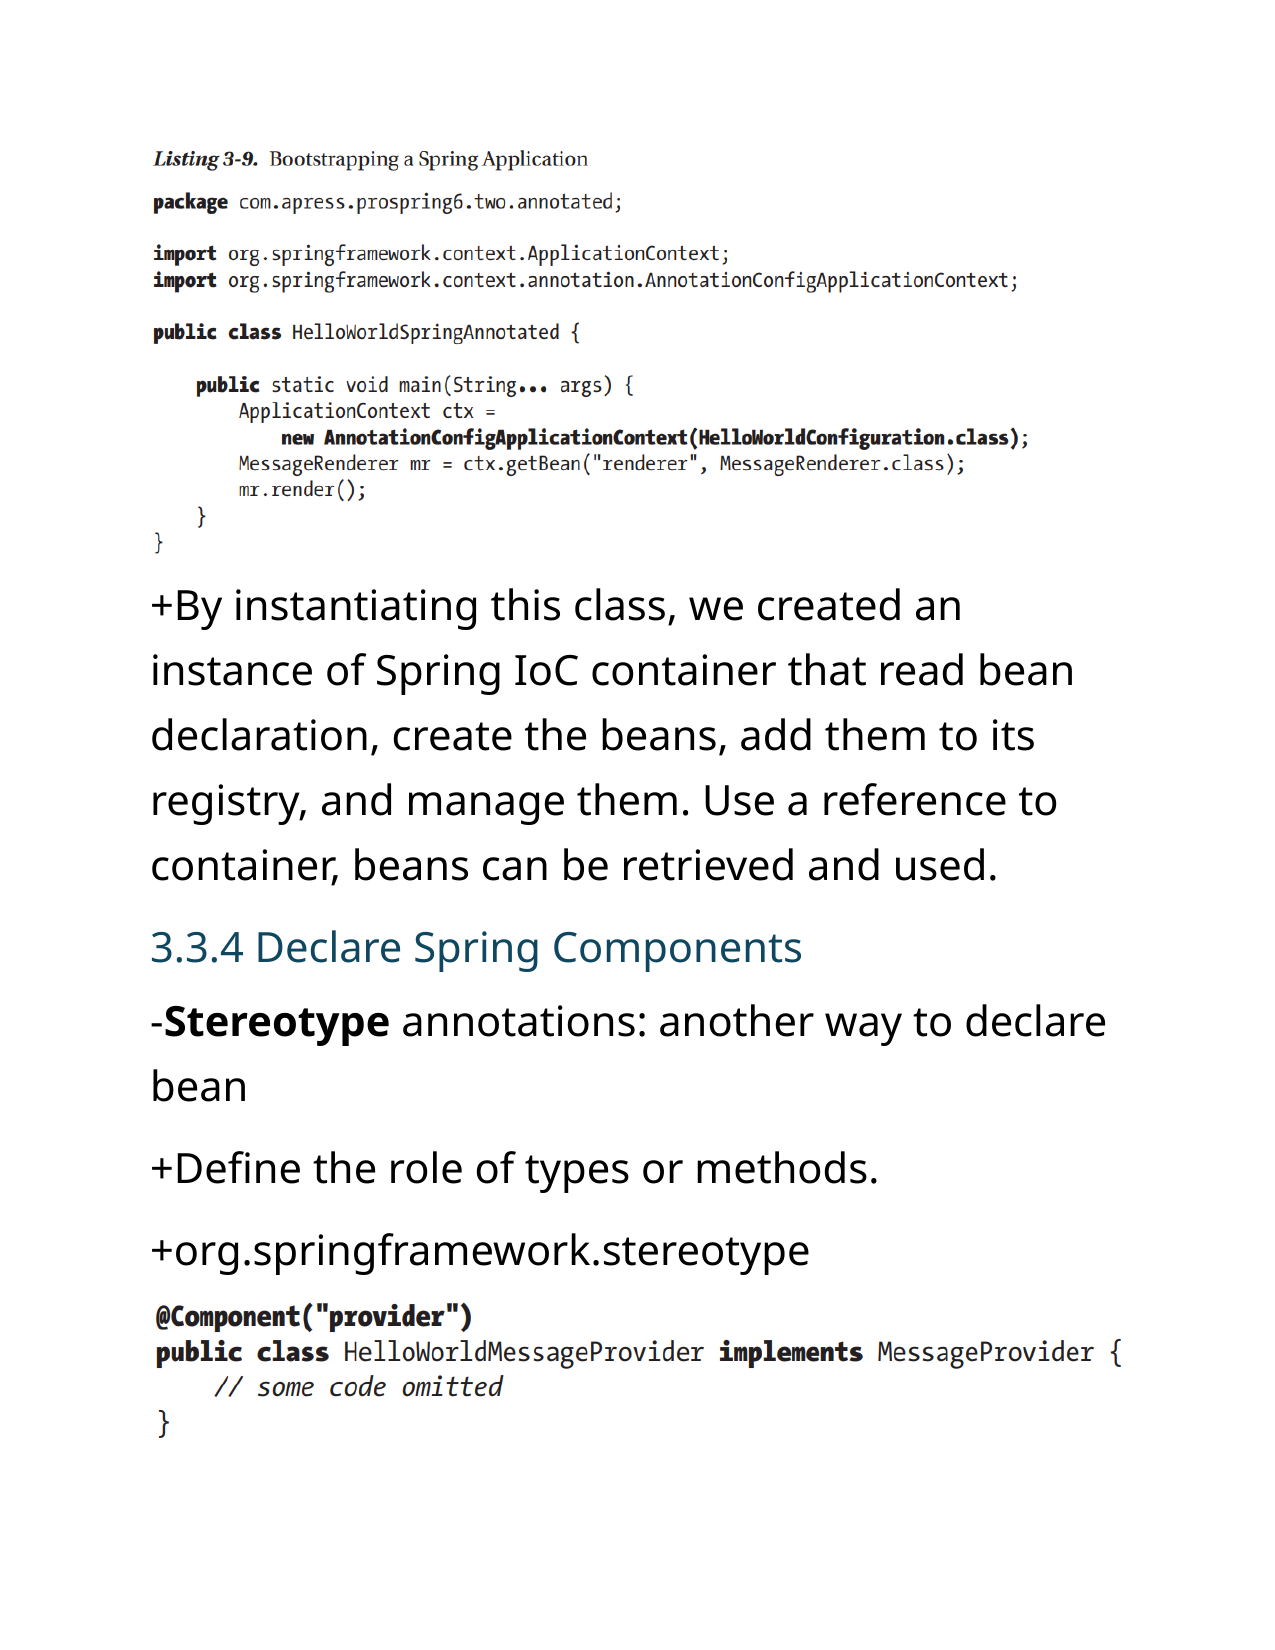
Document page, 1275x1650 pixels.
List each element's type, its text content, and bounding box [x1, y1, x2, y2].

picture [150, 1302, 1125, 1440]
text +By instantiating this class, we created an instance of Spring IoC container that read bean declaration, create the beans, add them to its registry, and manage them. Use a reference to container, beans can be retrieved and used. [150, 575, 1125, 893]
text -Stereotype annotations: another way to declare bean [150, 992, 1125, 1113]
text +Define the role of types or methods. [150, 1139, 1125, 1195]
text +org.springframework.stereotype [150, 1221, 1125, 1277]
subtitle 3.3.4 Declare Spring Components [150, 918, 1125, 975]
picture [150, 150, 1031, 554]
